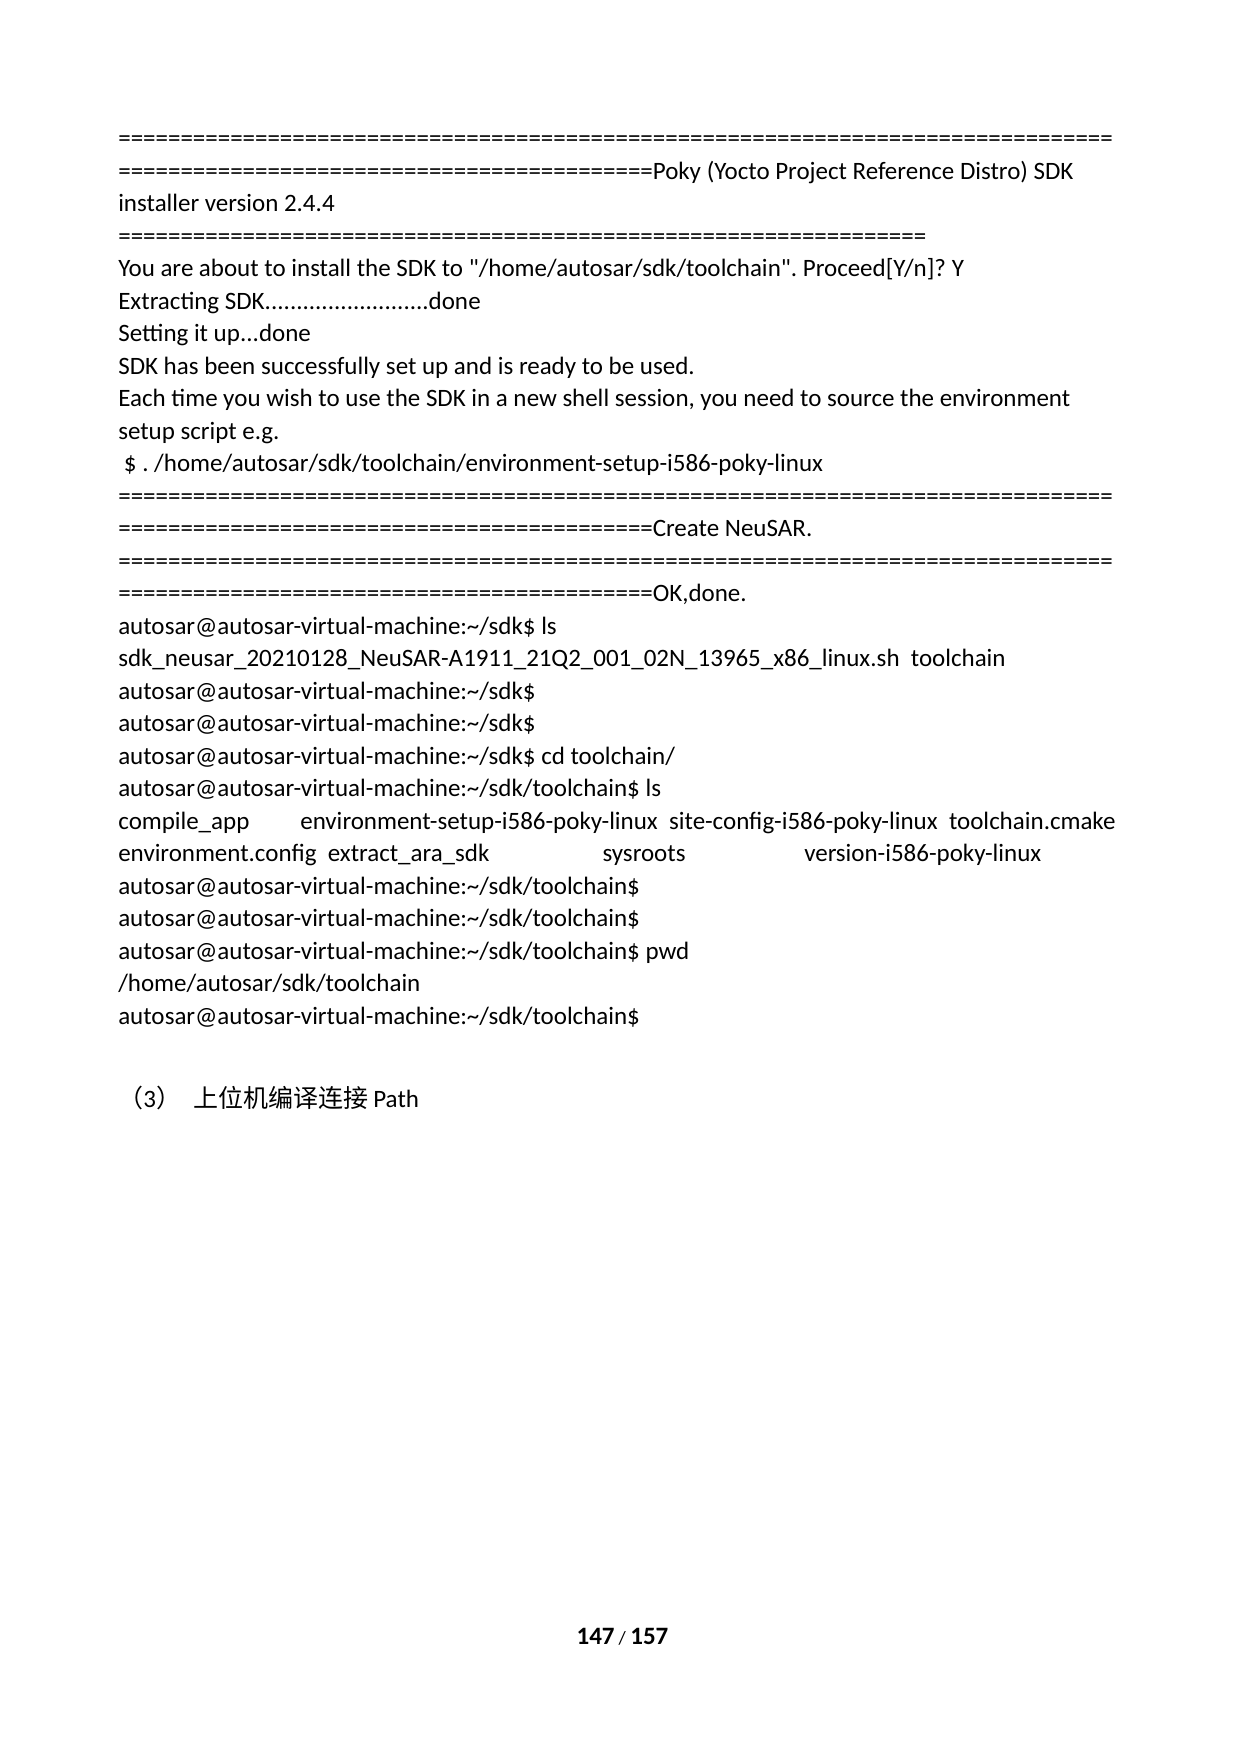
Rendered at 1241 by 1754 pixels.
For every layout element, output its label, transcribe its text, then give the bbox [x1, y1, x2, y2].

text autosar@autosar-virtual-machine:~/sdk$ cd toolchain/ [118, 739, 1122, 772]
text $ . /home/autosar/sdk/toolchain/environment-setup-i586-poky-linux [118, 447, 1122, 479]
list 上位机编译连接Path [118, 1064, 1122, 1129]
text autosar@autosar-virtual-machine:~/sdk/toolchain$ [118, 999, 1122, 1032]
text autosar@autosar-virtual-machine:~/sdk$ [118, 707, 1122, 739]
text SDK has been successfully set up and is ready to be used. [118, 349, 1122, 382]
text autosar@autosar-virtual-machine:~/sdk/toolchain$ [118, 869, 1122, 902]
text autosar@autosar-virtual-machine:~/sdk/toolchain$ ls [118, 772, 1122, 804]
text ===========================================================================================================================Create NeuSAR. [118, 479, 1122, 544]
text environment.config extract_ara_sdk sysroots version-i586-poky-linux [118, 837, 1122, 869]
text Extracting SDK..........................done [118, 284, 1122, 317]
text autosar@autosar-virtual-machine:~/sdk$ [118, 674, 1122, 707]
text sdk_neusar_20210128_NeuSAR-A1911_21Q2_001_02N_13965_x86_linux.sh toolchain [118, 642, 1122, 674]
text You are about to install the SDK to "/home/autosar/sdk/toolchain". Proceed[Y/n]? Y [118, 252, 1122, 284]
text compile_app environment-setup-i586-poky-linux site-config-i586-poky-linux toolchain.cmake [118, 804, 1122, 837]
text autosar@autosar-virtual-machine:~/sdk$ ls [118, 609, 1122, 642]
text autosar@autosar-virtual-machine:~/sdk/toolchain$ [118, 902, 1122, 934]
text /home/autosar/sdk/toolchain [118, 967, 1122, 999]
text ================================================================= [118, 219, 1122, 252]
text Setting it up...done [118, 317, 1122, 349]
text autosar@autosar-virtual-machine:~/sdk/toolchain$ pwd [118, 934, 1122, 967]
text ===========================================================================================================================Poky (Yocto Project Reference Distro) SDK installer version 2.4.4 [118, 122, 1122, 219]
text ===========================================================================================================================OK,done. [118, 544, 1122, 609]
text Each time you wish to use the SDK in a new shell session, you need to source the environment setup script e.g. [118, 382, 1122, 447]
